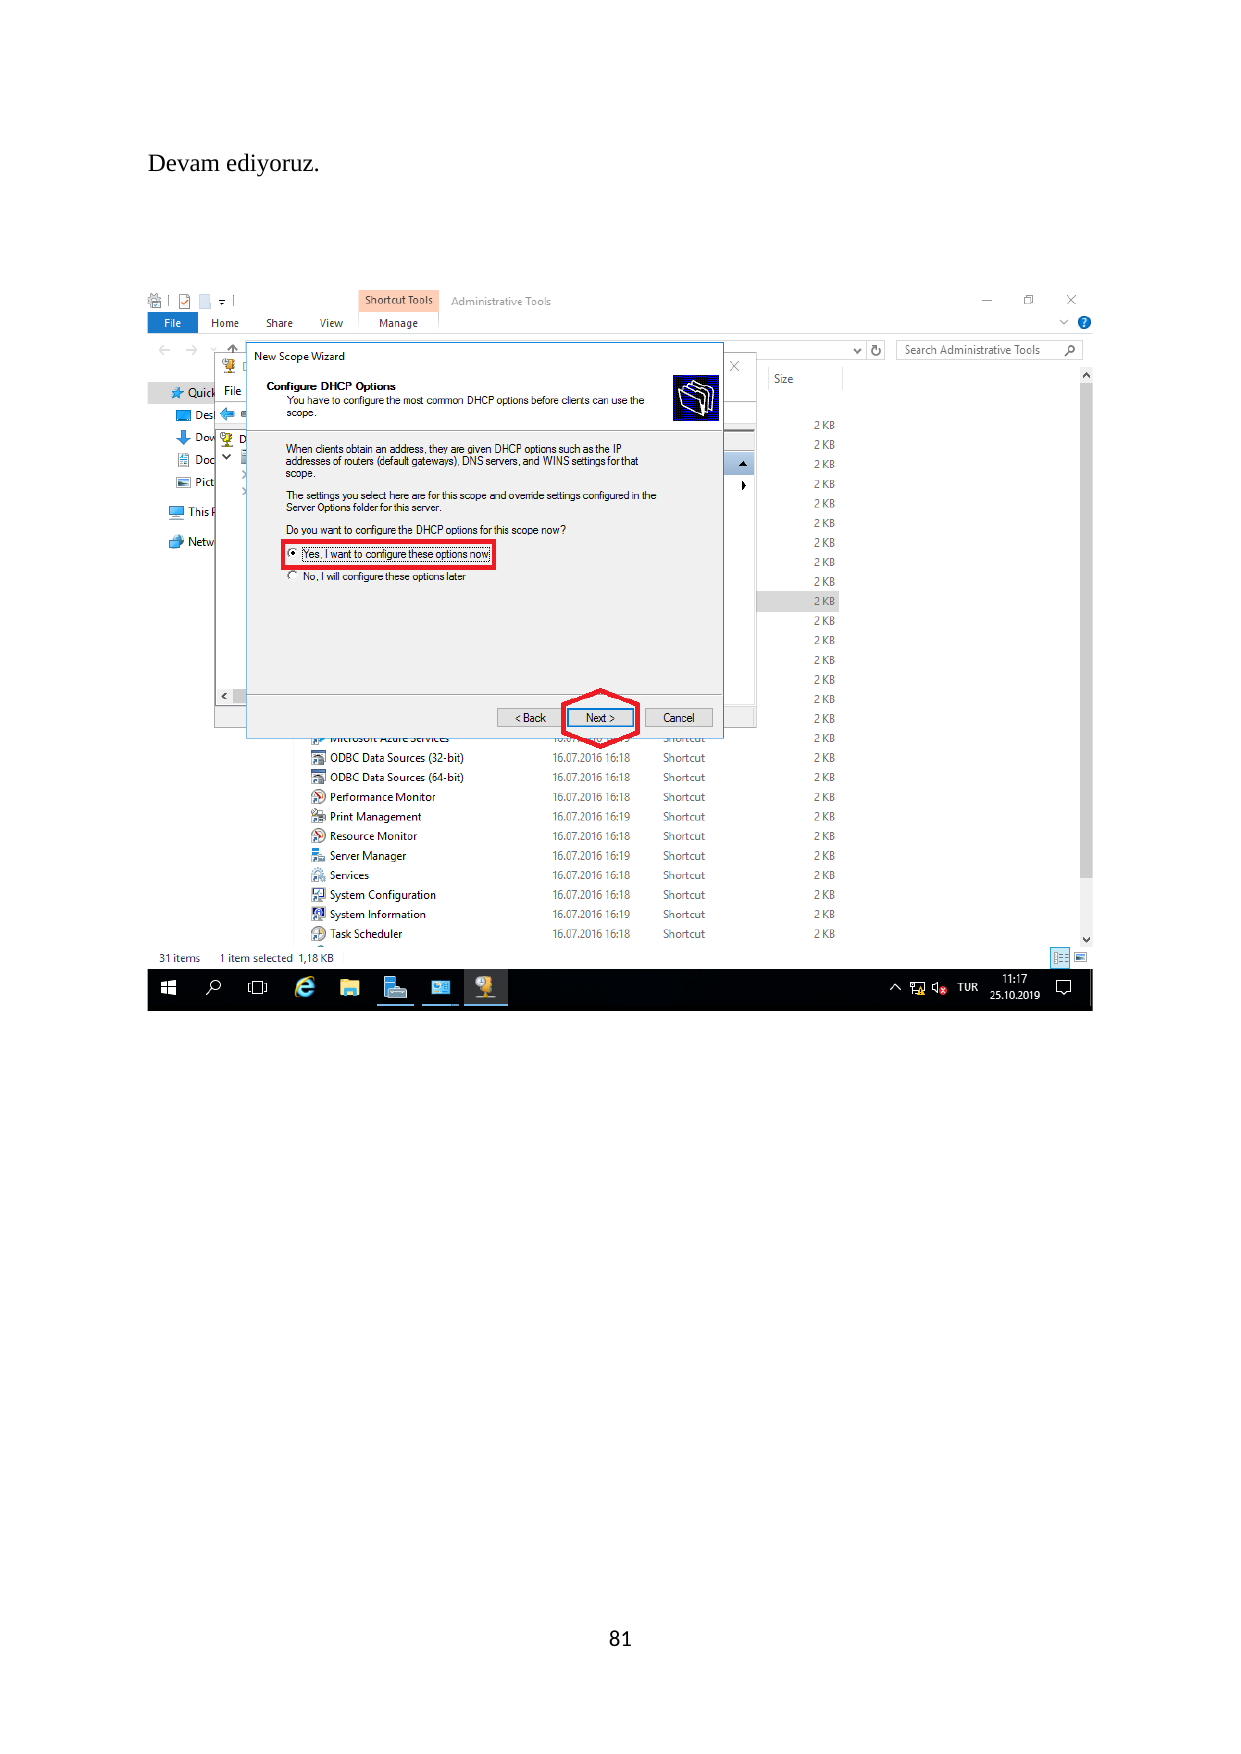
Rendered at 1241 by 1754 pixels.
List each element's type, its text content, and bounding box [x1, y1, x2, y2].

text Devam ediyoruz. [148, 148, 1093, 176]
picture [147, 290, 1093, 1011]
